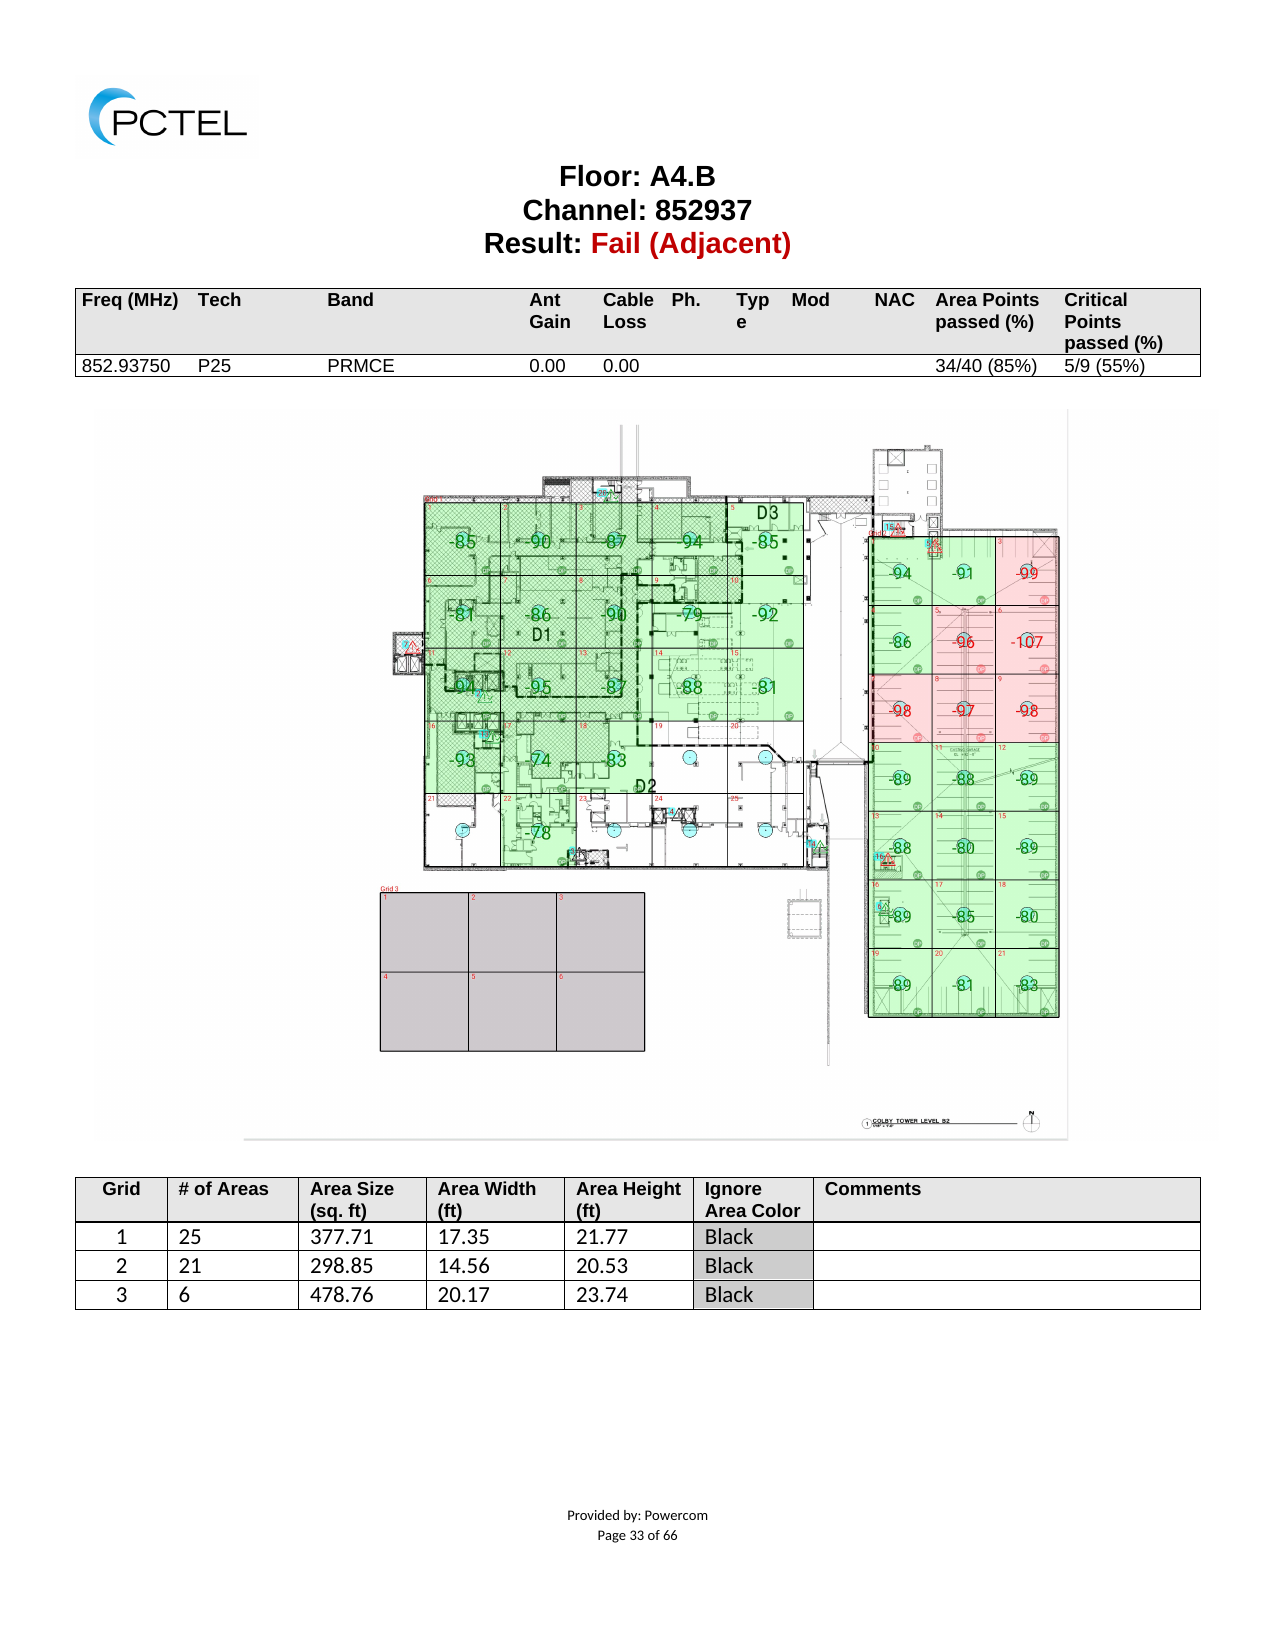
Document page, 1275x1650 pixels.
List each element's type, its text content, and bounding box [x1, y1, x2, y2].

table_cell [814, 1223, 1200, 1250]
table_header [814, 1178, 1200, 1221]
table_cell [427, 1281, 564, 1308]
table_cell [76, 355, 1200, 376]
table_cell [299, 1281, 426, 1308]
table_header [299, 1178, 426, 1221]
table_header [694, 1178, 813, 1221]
text Result: Fail (Adjacent) [75, 226, 1200, 259]
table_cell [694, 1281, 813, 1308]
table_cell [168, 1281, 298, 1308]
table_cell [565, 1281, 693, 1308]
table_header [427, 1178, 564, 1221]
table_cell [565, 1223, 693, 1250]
picture [75, 75, 260, 103]
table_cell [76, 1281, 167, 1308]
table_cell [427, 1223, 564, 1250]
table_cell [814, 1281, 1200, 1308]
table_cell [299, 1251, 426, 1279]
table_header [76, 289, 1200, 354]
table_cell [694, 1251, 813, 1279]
text Floor: A4.B [75, 103, 1200, 192]
text Channel: 852937 [75, 192, 1200, 226]
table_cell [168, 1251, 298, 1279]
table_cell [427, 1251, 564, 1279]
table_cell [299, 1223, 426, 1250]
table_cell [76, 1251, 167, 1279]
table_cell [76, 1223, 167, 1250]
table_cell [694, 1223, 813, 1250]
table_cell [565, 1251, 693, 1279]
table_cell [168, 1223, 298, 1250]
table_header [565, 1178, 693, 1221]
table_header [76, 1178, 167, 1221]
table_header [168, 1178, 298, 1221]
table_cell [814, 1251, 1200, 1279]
picture [93, 409, 1219, 1141]
